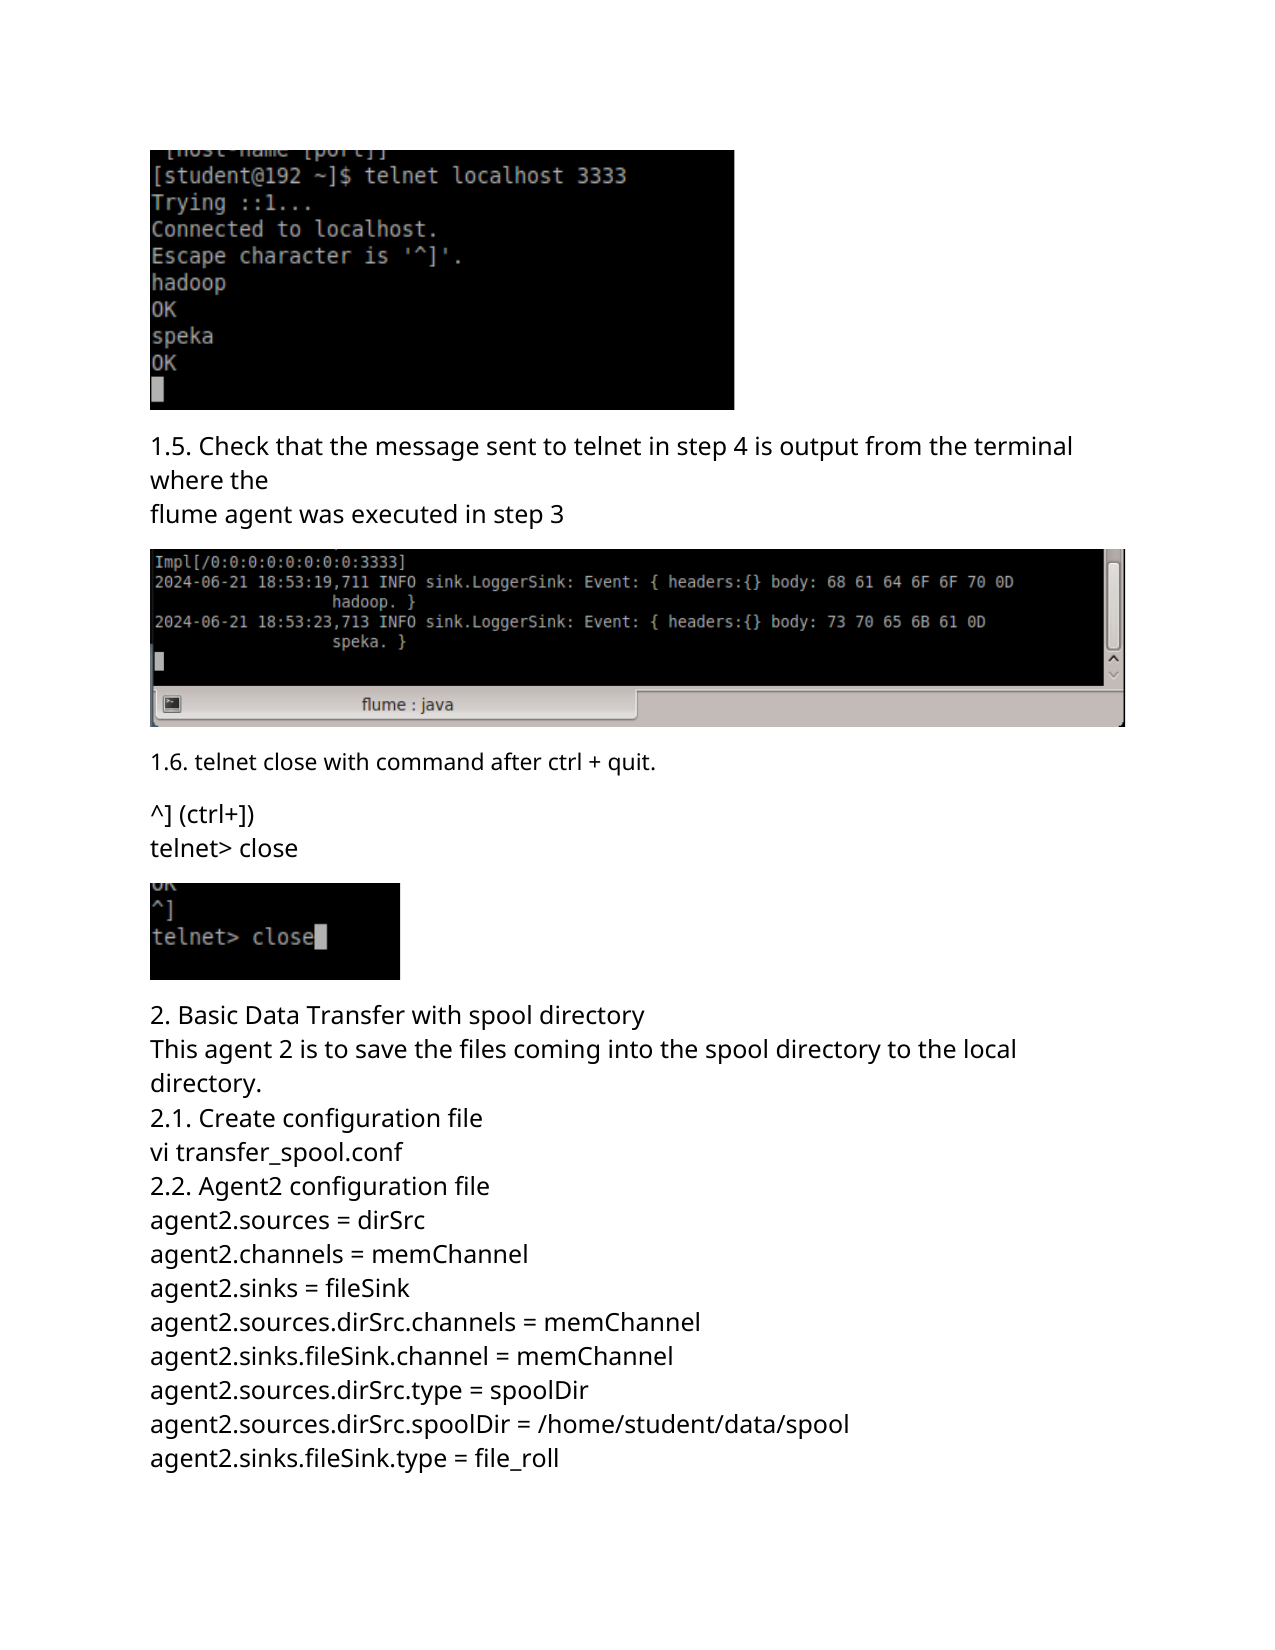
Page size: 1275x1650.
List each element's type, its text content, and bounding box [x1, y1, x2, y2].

text vi transfer_spool.conf [150, 1134, 1125, 1168]
text telnet> close [150, 830, 1125, 864]
text agent2.sinks = fileSink [150, 1271, 1125, 1304]
picture [150, 883, 400, 980]
text 1.5. Check that the message sent to telnet in step 4 is output from the terminal where the [150, 428, 1125, 496]
text agent2.channels = memChannel [150, 1236, 1125, 1271]
picture [150, 549, 1125, 727]
text agent2.sinks.fileSink.type = file_roll [150, 1441, 1125, 1475]
picture [150, 150, 735, 410]
text 2.1. Create configuration file [150, 1100, 1125, 1134]
text 2. Basic Data Transfer with spool directory [150, 998, 1125, 1032]
text flume agent was executed in step 3 [150, 496, 1125, 530]
text This agent 2 is to save the files coming into the spool directory to the local directory. [150, 1032, 1125, 1100]
text 2.2. Agent2 configuration file [150, 1168, 1125, 1202]
text agent2.sources.dirSrc.spoolDir = /home/student/data/spool [150, 1407, 1125, 1441]
text agent2.sources = dirSrc [150, 1202, 1125, 1236]
text ^] (ctrl+]) [150, 796, 1125, 830]
text agent2.sinks.fileSink.channel = memChannel [150, 1339, 1125, 1373]
text agent2.sources.dirSrc.channels = memChannel [150, 1304, 1125, 1339]
text agent2.sources.dirSrc.type = spoolDir [150, 1373, 1125, 1407]
text 1.6. telnet close with command after ctrl + quit. [150, 746, 1125, 777]
